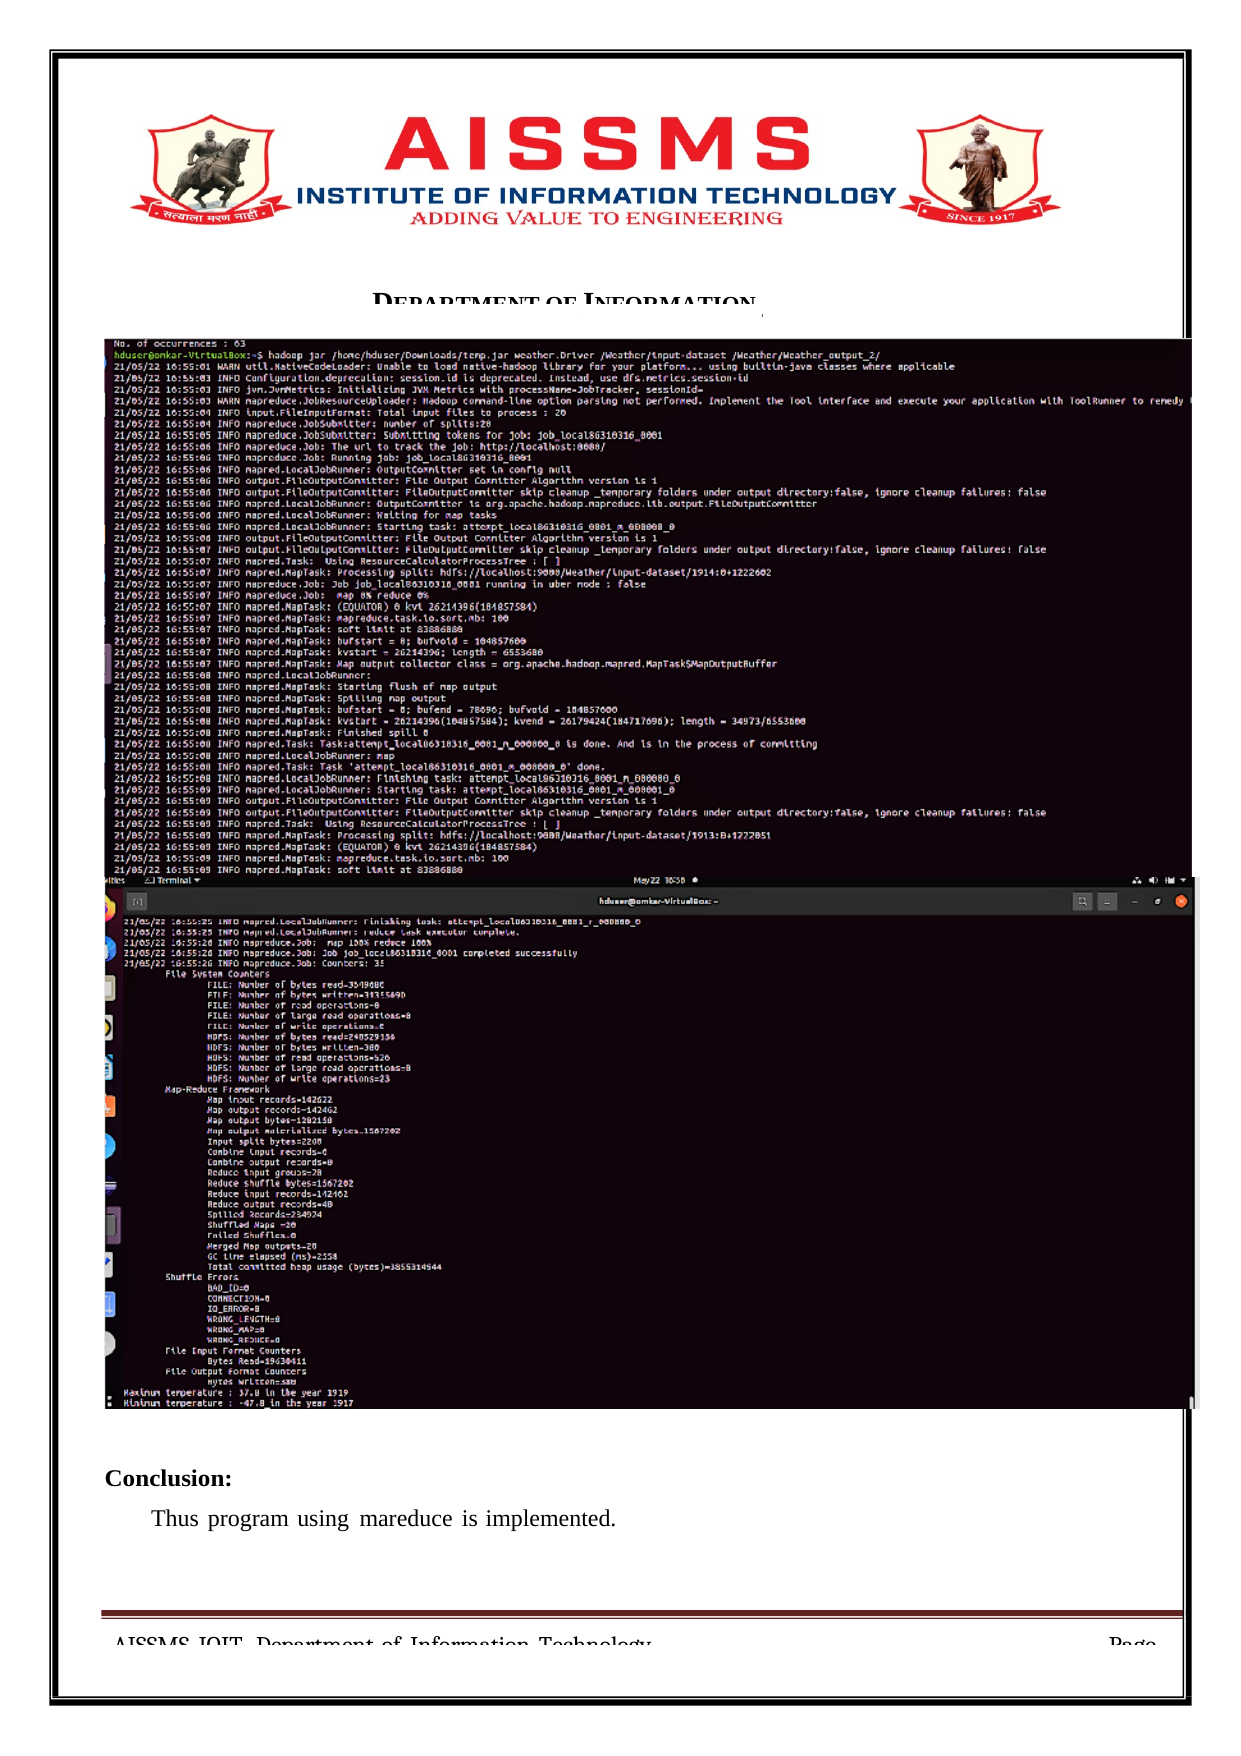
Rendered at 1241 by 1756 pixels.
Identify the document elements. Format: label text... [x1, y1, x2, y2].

subtitle Conclusion: [104, 1463, 1223, 1491]
picture [129, 114, 1062, 226]
text Thus program using mareduce is implemented. [151, 1504, 1223, 1532]
picture [104, 338, 1200, 1409]
